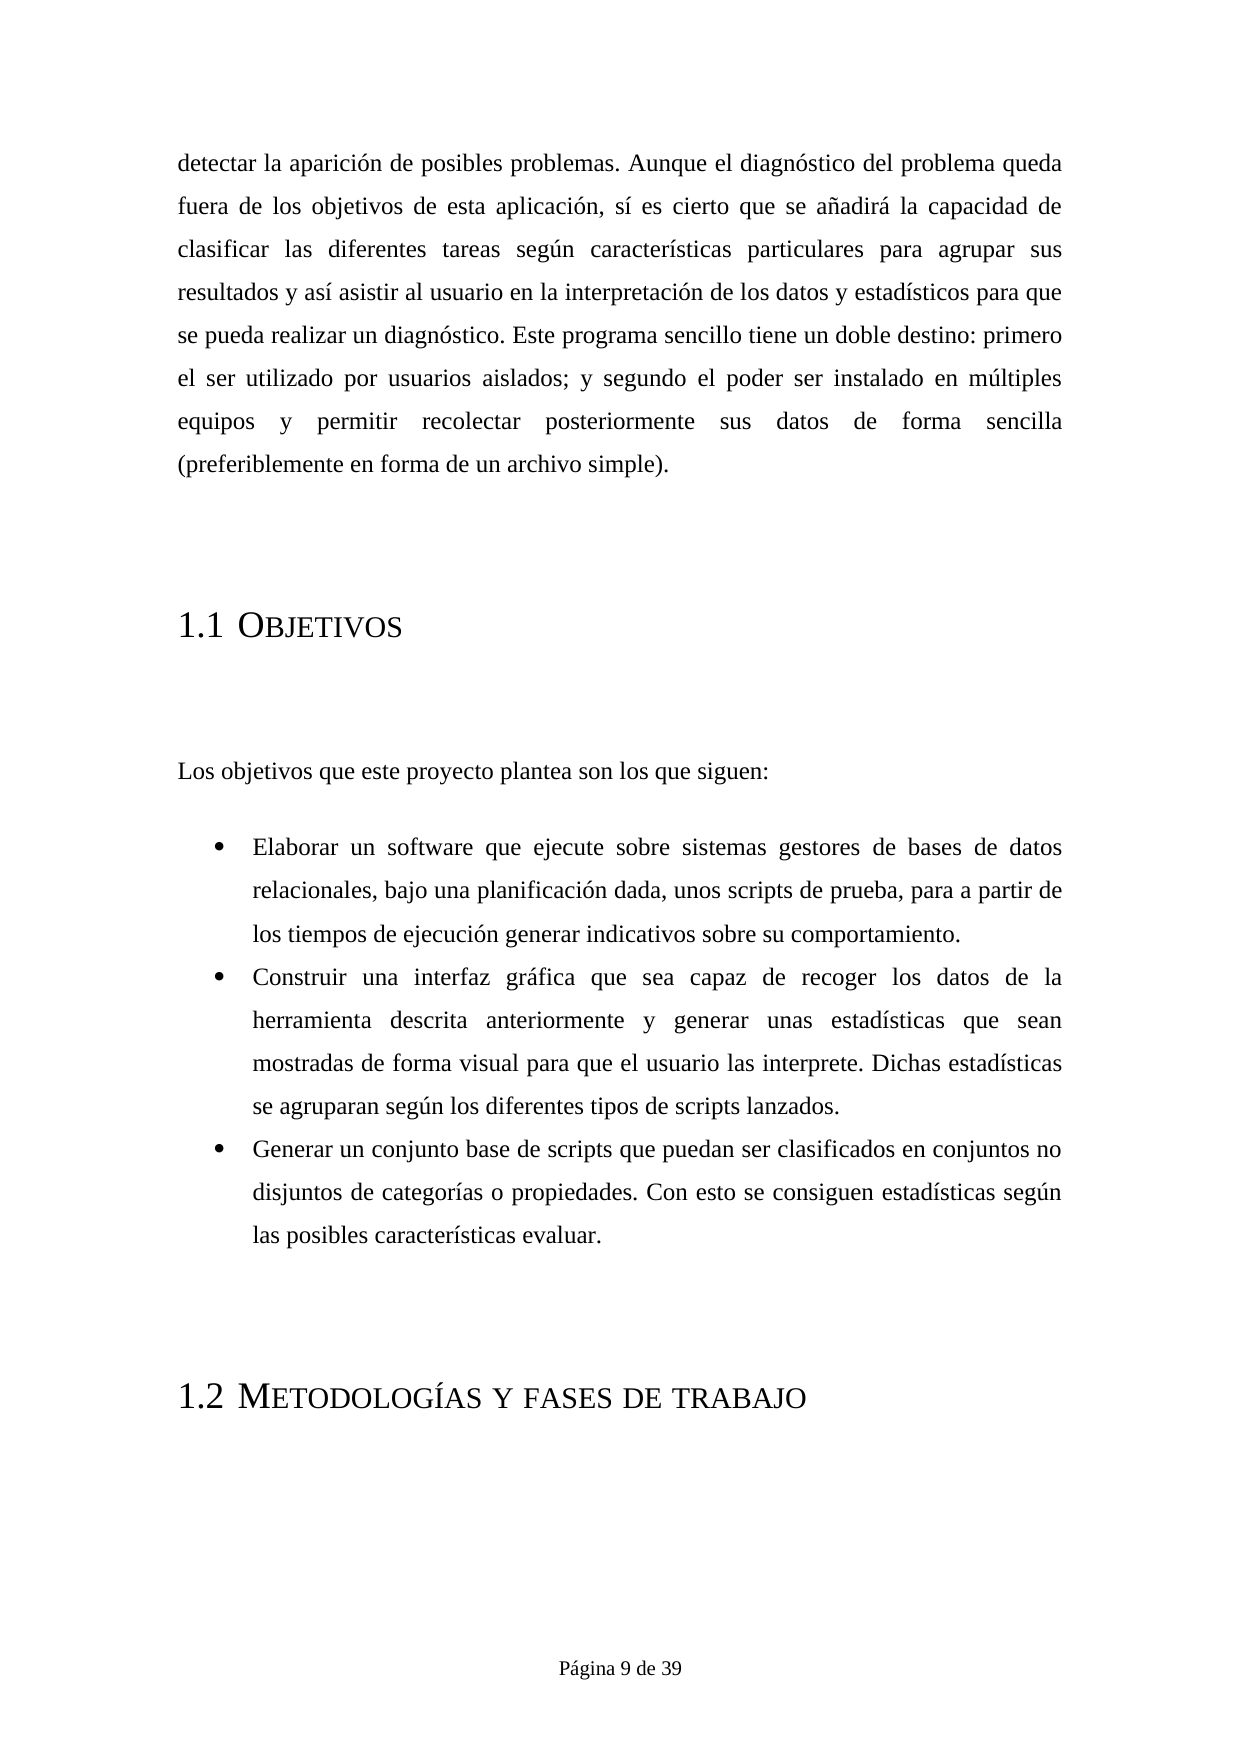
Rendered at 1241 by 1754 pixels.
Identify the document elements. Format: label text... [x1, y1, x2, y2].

subtitle Objetivos [177, 602, 1063, 646]
list Elaborar un software que ejecute sobre sistemas gestores de bases de datos relacionales, bajo una planificación dada, unos scripts de prueba, para a partir de los tiempos de ejecución generar indicativos sobre su comportamiento. [215, 832, 1063, 947]
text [177, 148, 1063, 478]
list Generar un conjunto base de scripts que puedan ser clasificados en conjuntos no disjuntos de categorías o propiedades. Con esto se consiguen estadísticas según las posibles características evaluar. [215, 1134, 1063, 1249]
subtitle Metodologías y fases de trabajo [177, 1373, 1063, 1417]
list Construir una interfaz gráfica que sea capaz de recoger los datos de la herramienta descrita anteriormente y generar unas estadísticas que sean mostradas de forma visual para que el usuario las interprete. Dichas estadísticas se agruparan según los diferentes tipos de scripts lanzados. [215, 962, 1063, 1120]
text Los objetivos que este proyecto plantea son los que siguen: [177, 756, 1063, 785]
